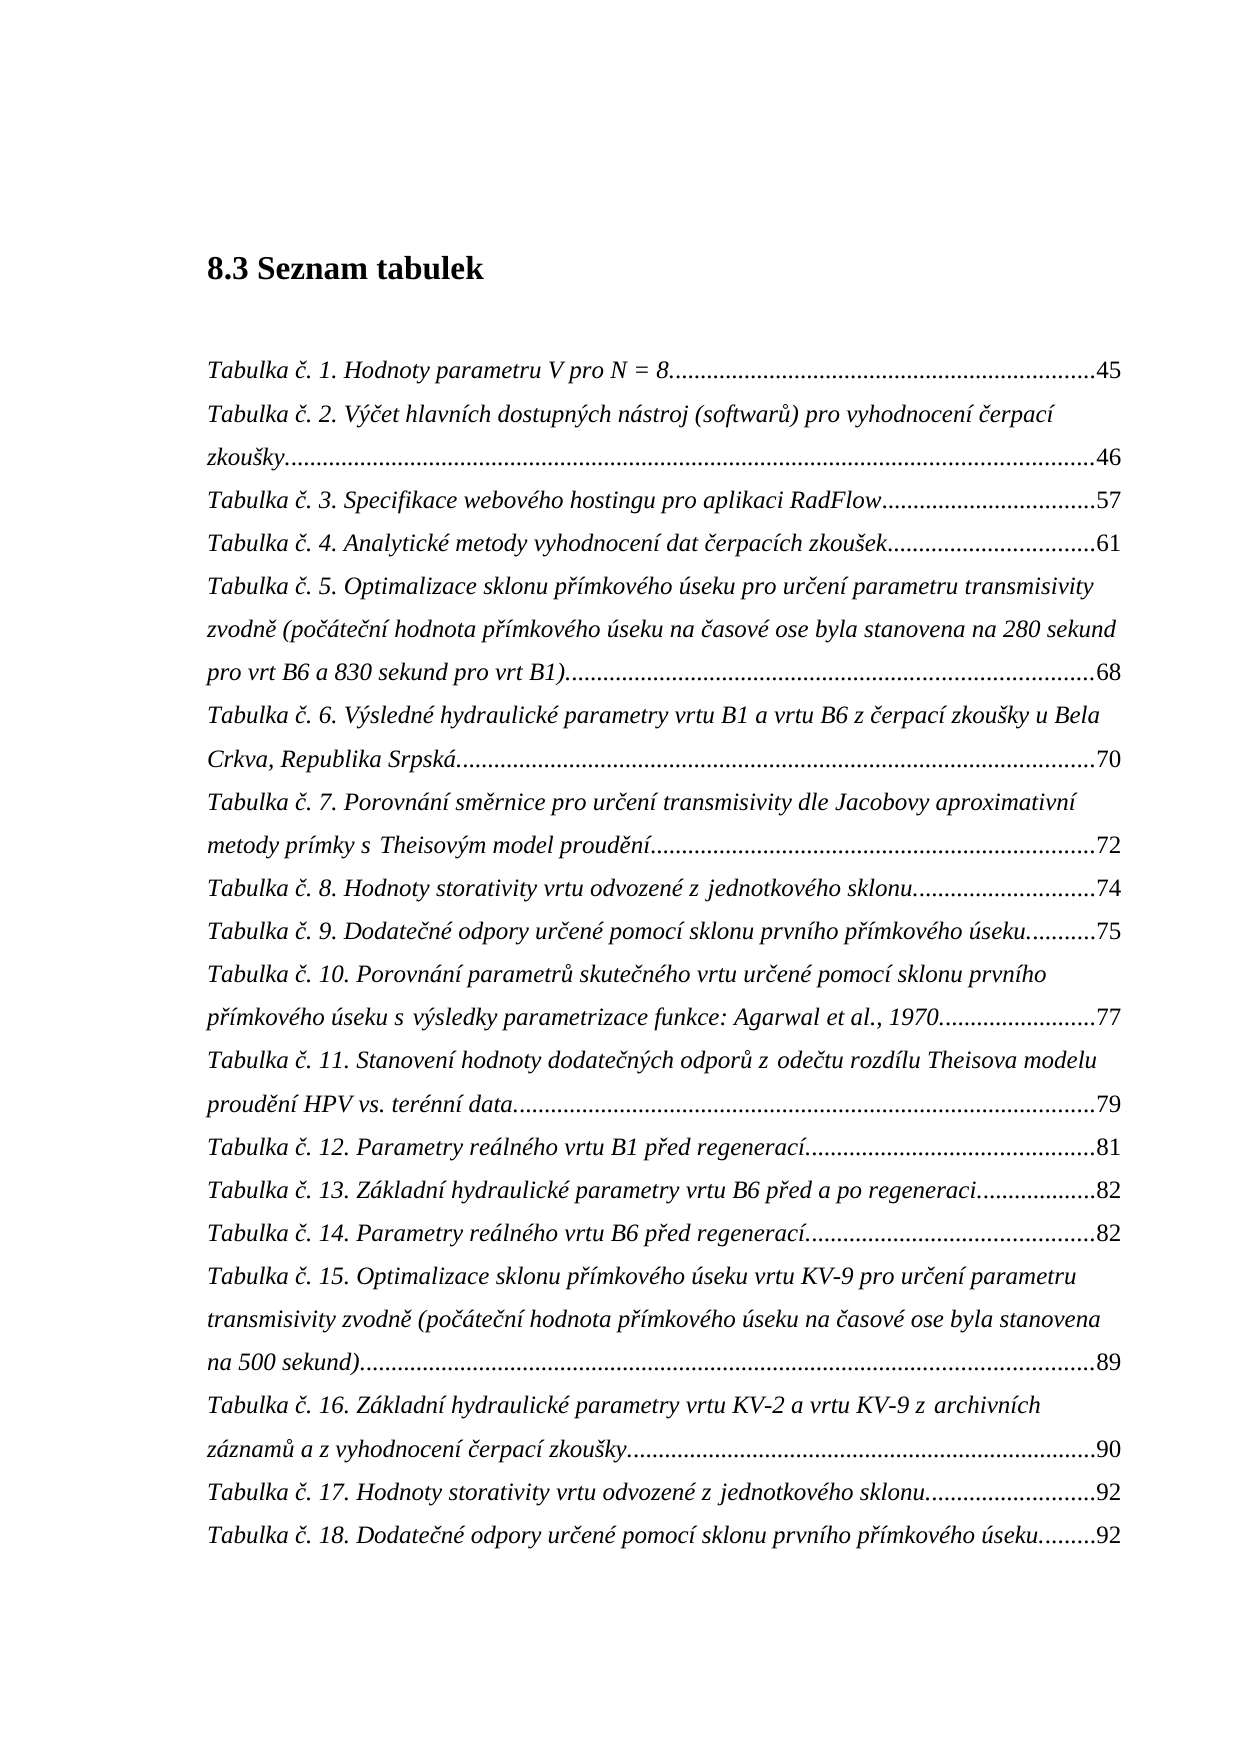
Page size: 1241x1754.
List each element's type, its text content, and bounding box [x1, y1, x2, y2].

text Tabulka č. 6. Výsledné hydraulické parametry vrtu B1 a vrtu B6 z čerpací zkoušky u Bela Crkva, Republika Srpská. 70 [207, 701, 1122, 772]
text Tabulka č. 16. Základní hydraulické parametry vrtu KV-2 a vrtu KV-9 z archivních záznamů a z vyhodnocení čerpací zkoušky. 90 [207, 1391, 1122, 1462]
text Tabulka č. 7. Porovnání směrnice pro určení transmisivity dle Jacobovy aproximativní metody prímky s Theisovým model proudění 72 [207, 787, 1122, 859]
text Tabulka č. 17. Hodnoty storativity vrtu odvozené z jednotkového sklonu. 92 [207, 1477, 1122, 1506]
text Tabulka č. 12. Parametry reálného vrtu B1 před regenerací. 81 [207, 1132, 1122, 1161]
text Tabulka č. 5. Optimalizace sklonu přímkového úseku pro určení parametru transmisivity zvodně (počáteční hodnota přímkového úseku na časové ose byla stanovena na 280 sekund pro vrt B6 a 830 sekund pro vrt B1). 68 [207, 571, 1122, 686]
subtitle 8.3 Seznam tabulek [207, 248, 1122, 286]
text Tabulka č. 4. Analytické metody vyhodnocení dat čerpacích zkoušek 61 [207, 528, 1122, 557]
text Tabulka č. 3. Specifikace webového hostingu pro aplikaci RadFlow 57 [207, 485, 1122, 514]
text Tabulka č. 14. Parametry reálného vrtu B6 před regenerací. 82 [207, 1218, 1122, 1247]
text Tabulka č. 11. Stanovení hodnoty dodatečných odporů z odečtu rozdílu Theisova modelu proudění HPV vs. terénní data. 79 [207, 1046, 1122, 1117]
text Tabulka č. 15. Optimalizace sklonu přímkového úseku vrtu KV-9 pro určení parametru transmisivity zvodně (počáteční hodnota přímkového úseku na časové ose byla stanovena na 500 sekund). 89 [207, 1261, 1122, 1376]
text Tabulka č. 8. Hodnoty storativity vrtu odvozené z jednotkového sklonu. 74 [207, 873, 1122, 902]
text Tabulka č. 1. Hodnoty parametru V pro N = 8. 45 [207, 356, 1122, 384]
text Tabulka č. 18. Dodatečné odpory určené pomocí sklonu prvního přímkového úseku. 92 [207, 1520, 1122, 1549]
text Tabulka č. 9. Dodatečné odpory určené pomocí sklonu prvního přímkového úseku. 75 [207, 916, 1122, 945]
text Tabulka č. 13. Základní hydraulické parametry vrtu B6 před a po regeneraci. 82 [207, 1175, 1122, 1204]
text Tabulka č. 10. Porovnání parametrů skutečného vrtu určené pomocí sklonu prvního přímkového úseku s výsledky parametrizace funkce: Agarwal et al., 1970. 77 [207, 959, 1122, 1031]
text Tabulka č. 2. Výčet hlavních dostupných nástroj (softwarů) pro vyhodnocení čerpací zkoušky. 46 [207, 399, 1122, 471]
